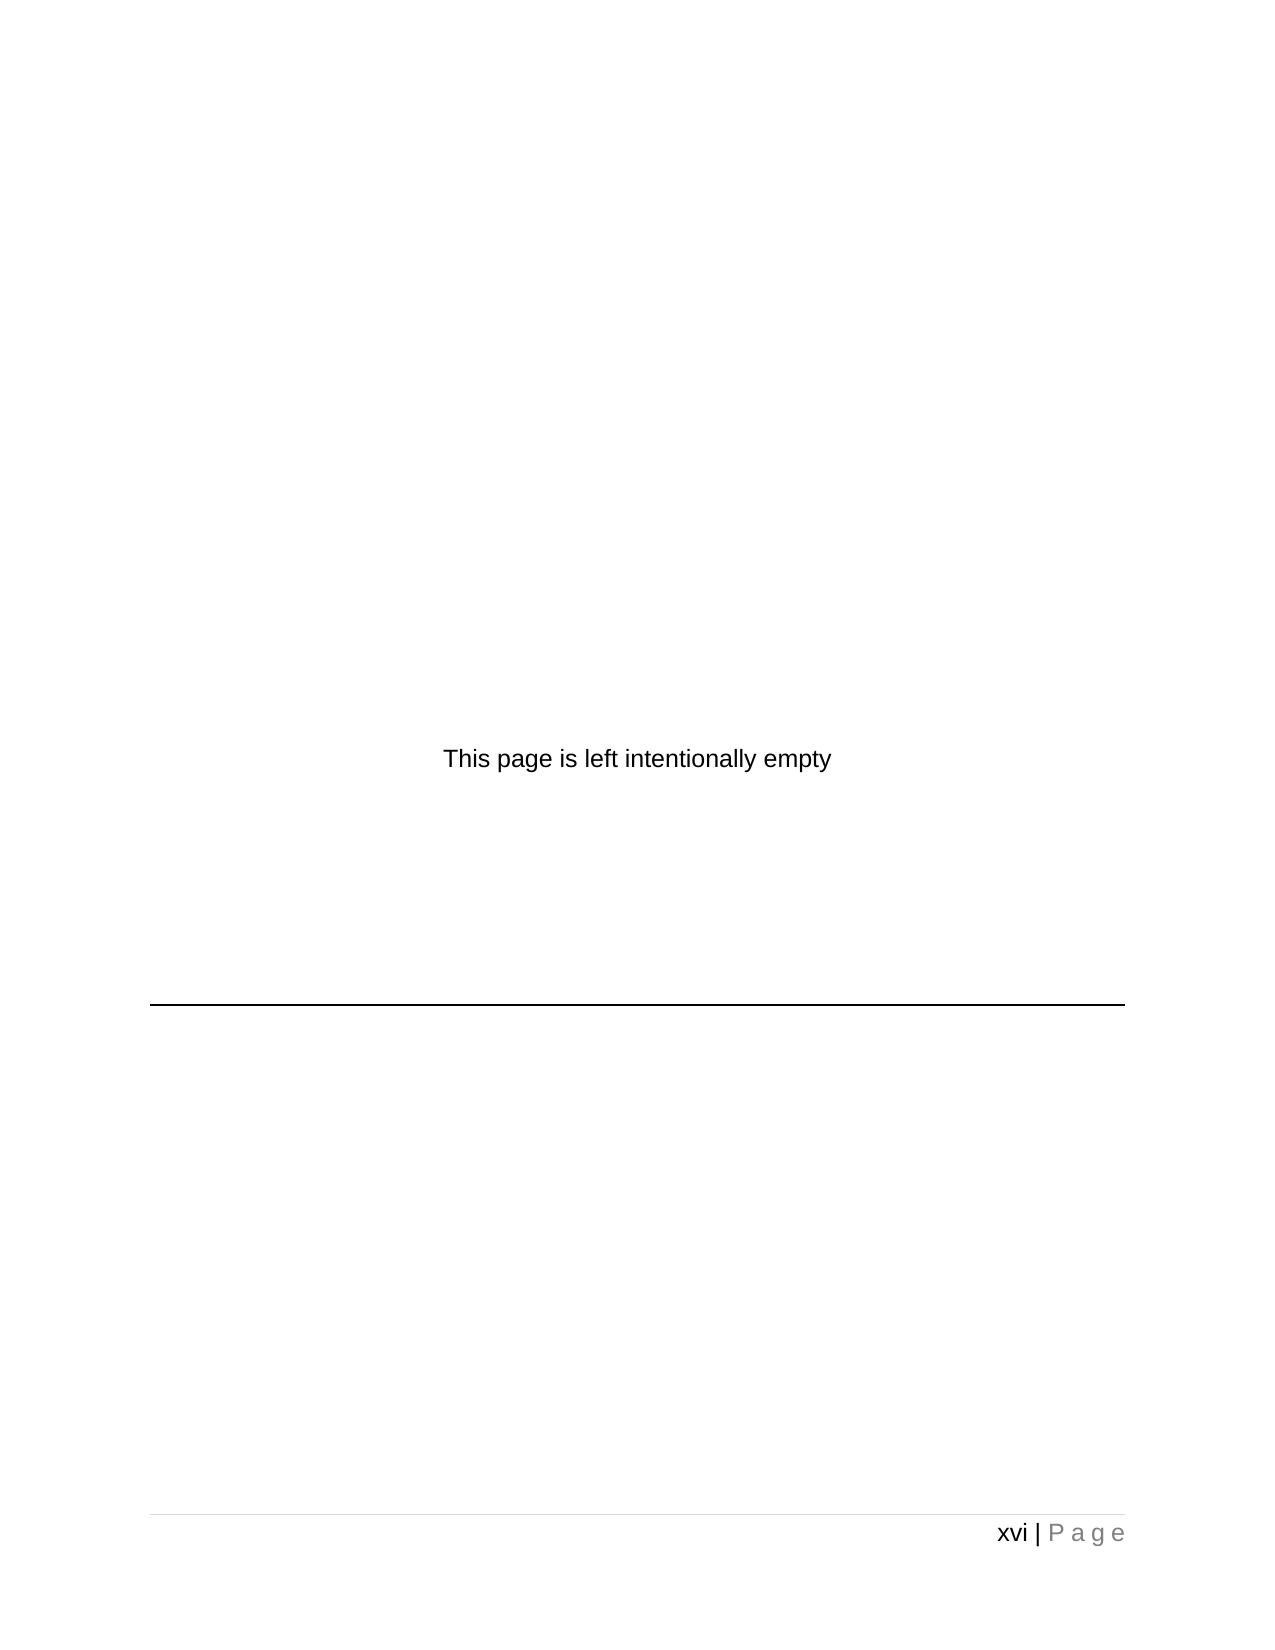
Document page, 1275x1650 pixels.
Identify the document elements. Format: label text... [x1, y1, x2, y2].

text This page is left intentionally empty [150, 744, 1125, 773]
